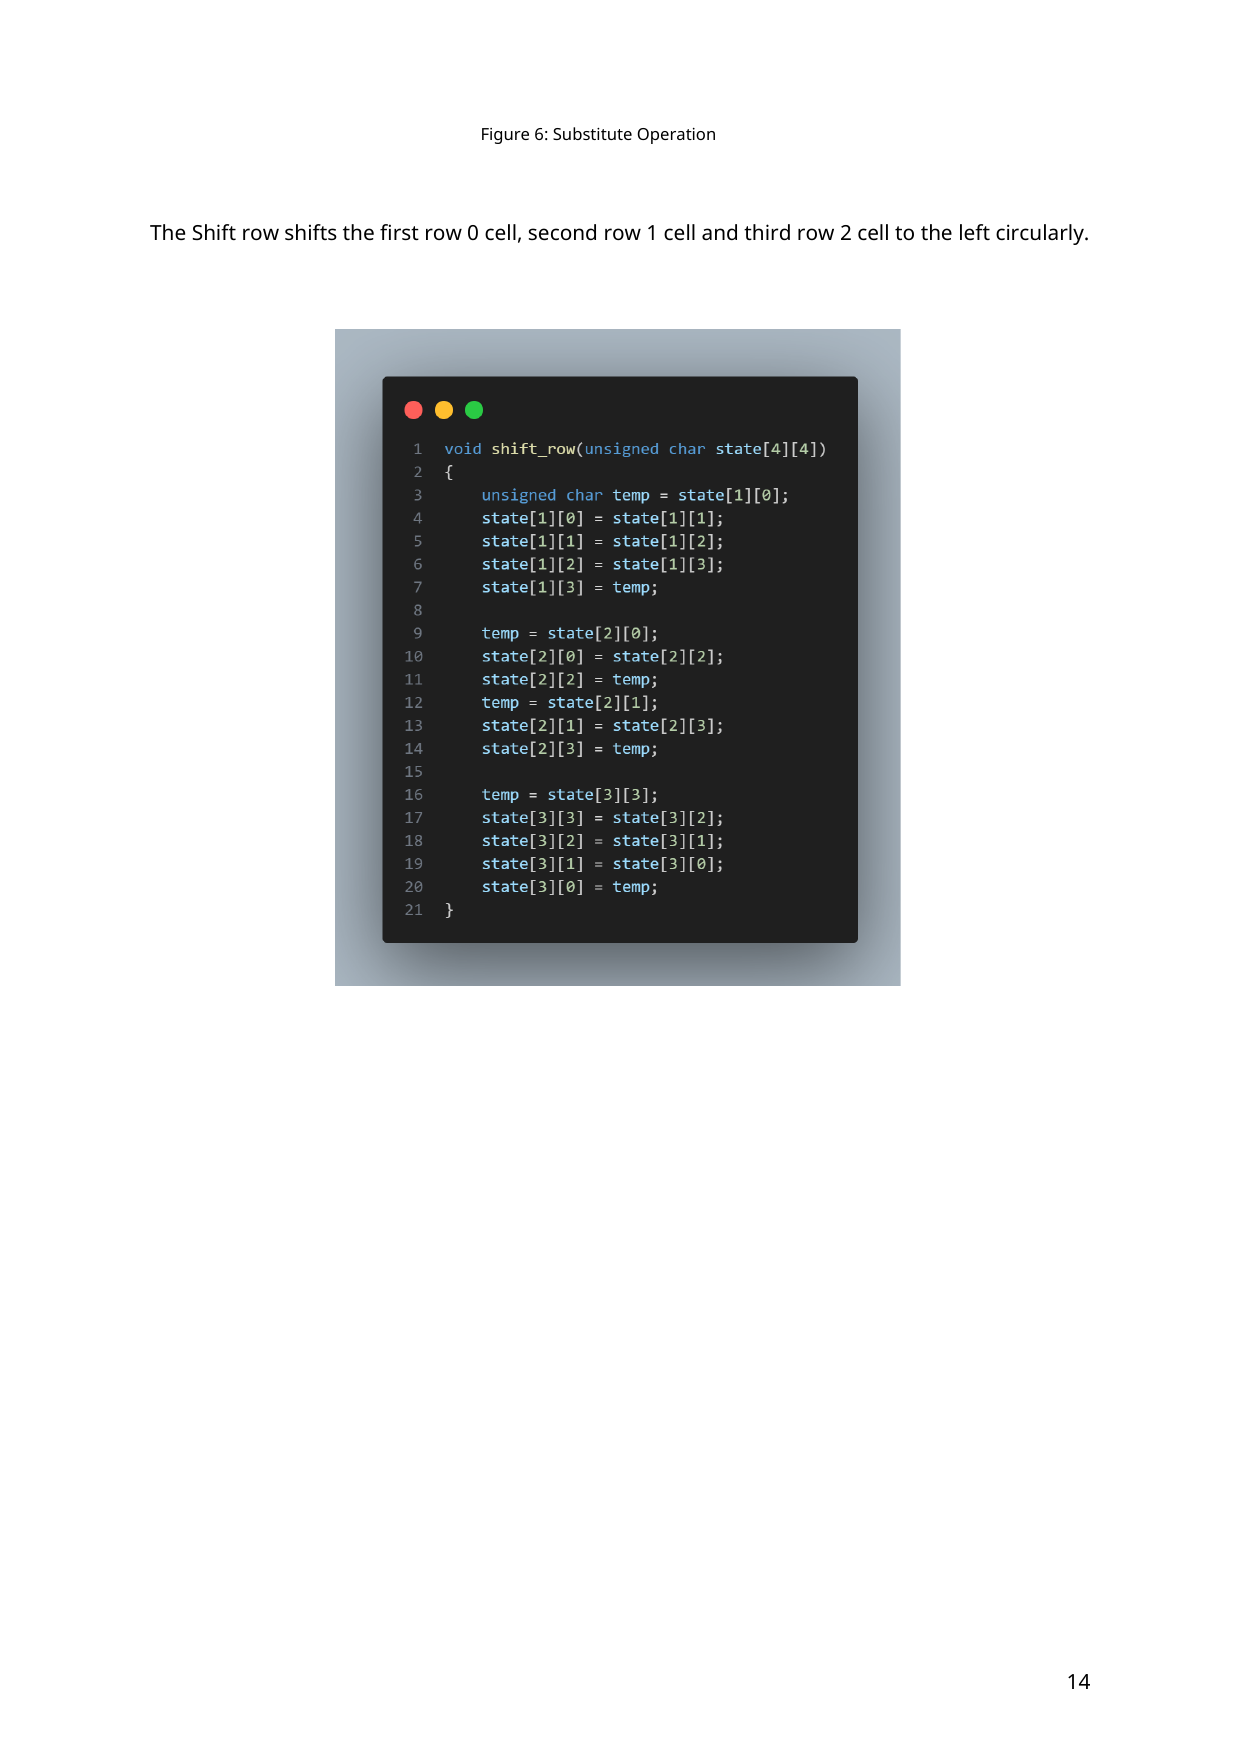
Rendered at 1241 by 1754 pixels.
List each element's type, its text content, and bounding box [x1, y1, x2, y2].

picture [335, 329, 900, 986]
subtitle The Shift row shifts the first row 0 cell, second row 1 cell and third row 2 cell to the left circularly. [150, 218, 1090, 247]
subtitle Figure 6: Substitute Operation [450, 123, 1090, 145]
